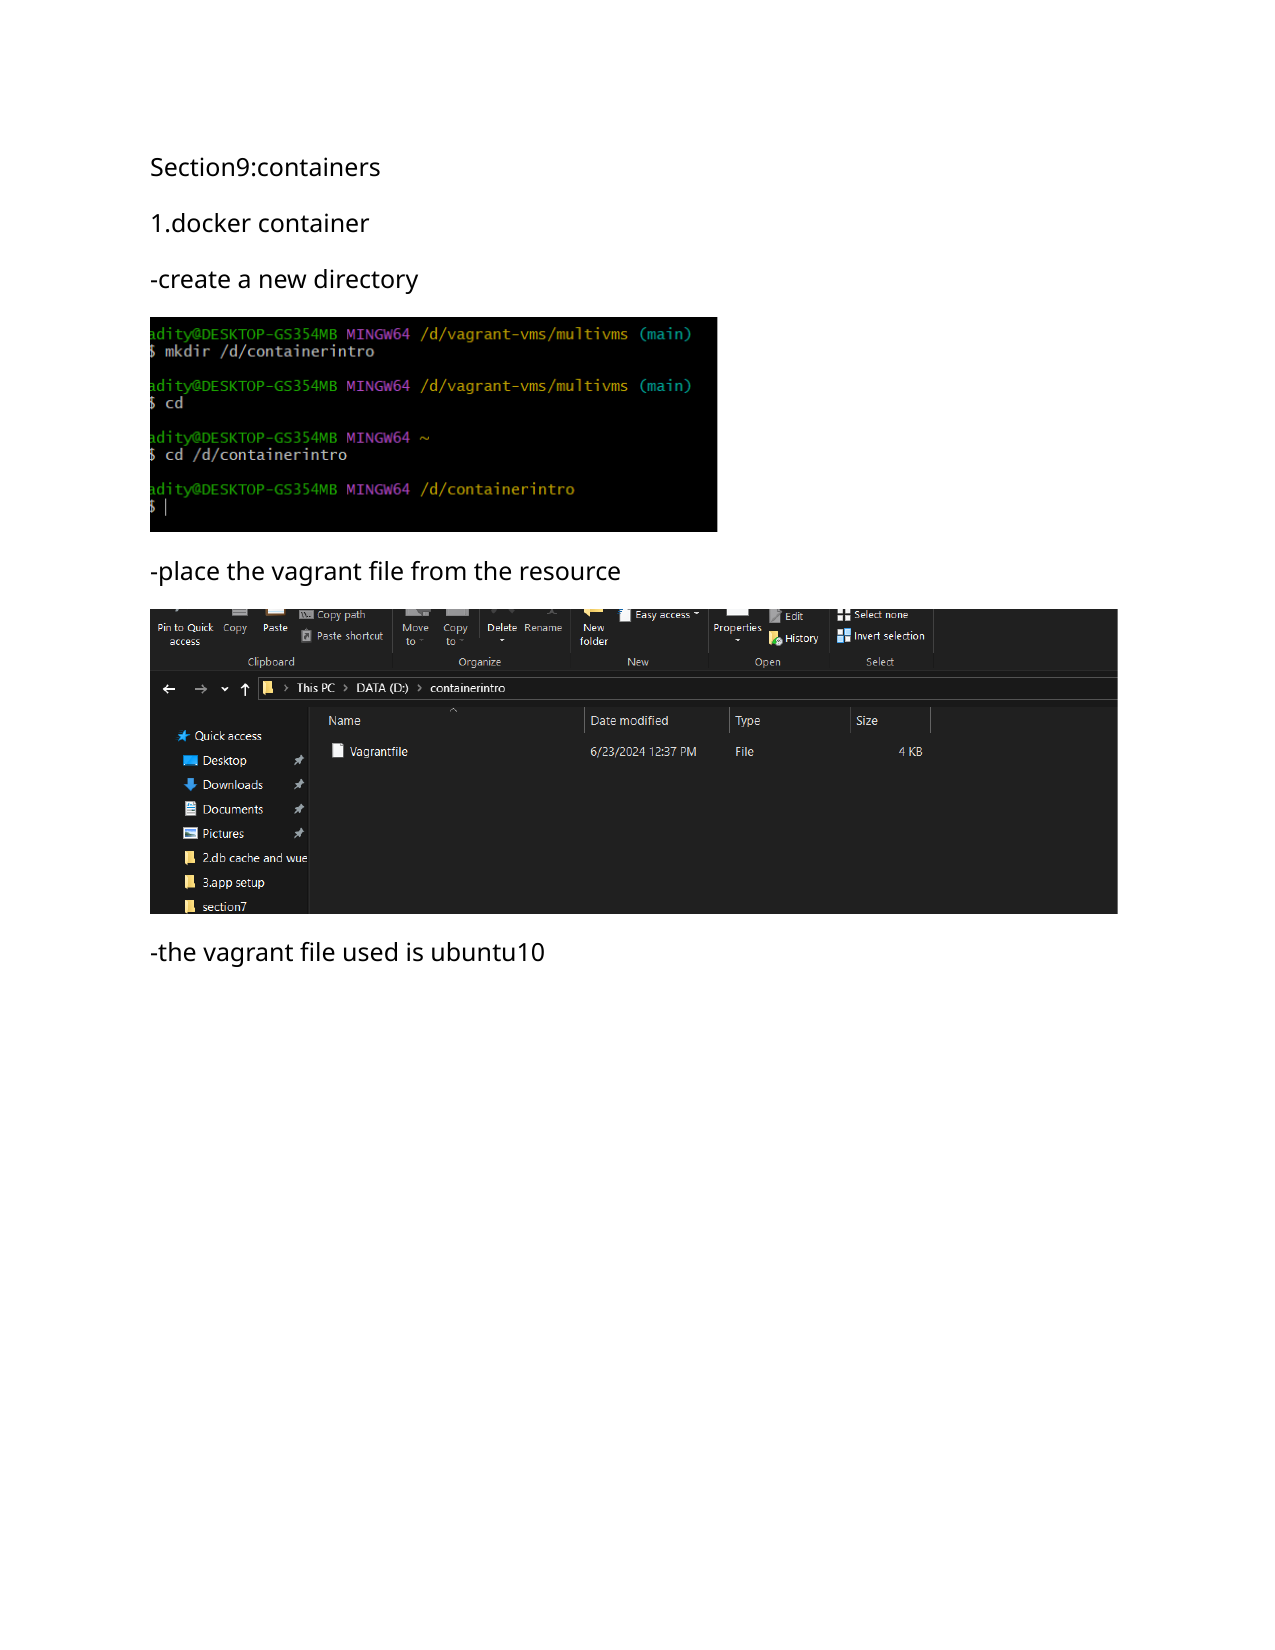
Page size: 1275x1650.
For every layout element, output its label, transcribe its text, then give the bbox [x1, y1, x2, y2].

text -create a new directory [150, 262, 1125, 296]
text 1.docker container [150, 206, 1125, 240]
text -place the vagrant file from the resource [150, 553, 1125, 587]
picture [150, 609, 1118, 914]
text -the vagrant file used is ubuntu10 [150, 935, 1125, 969]
picture [150, 317, 718, 532]
text Section9:containers [150, 150, 1125, 184]
